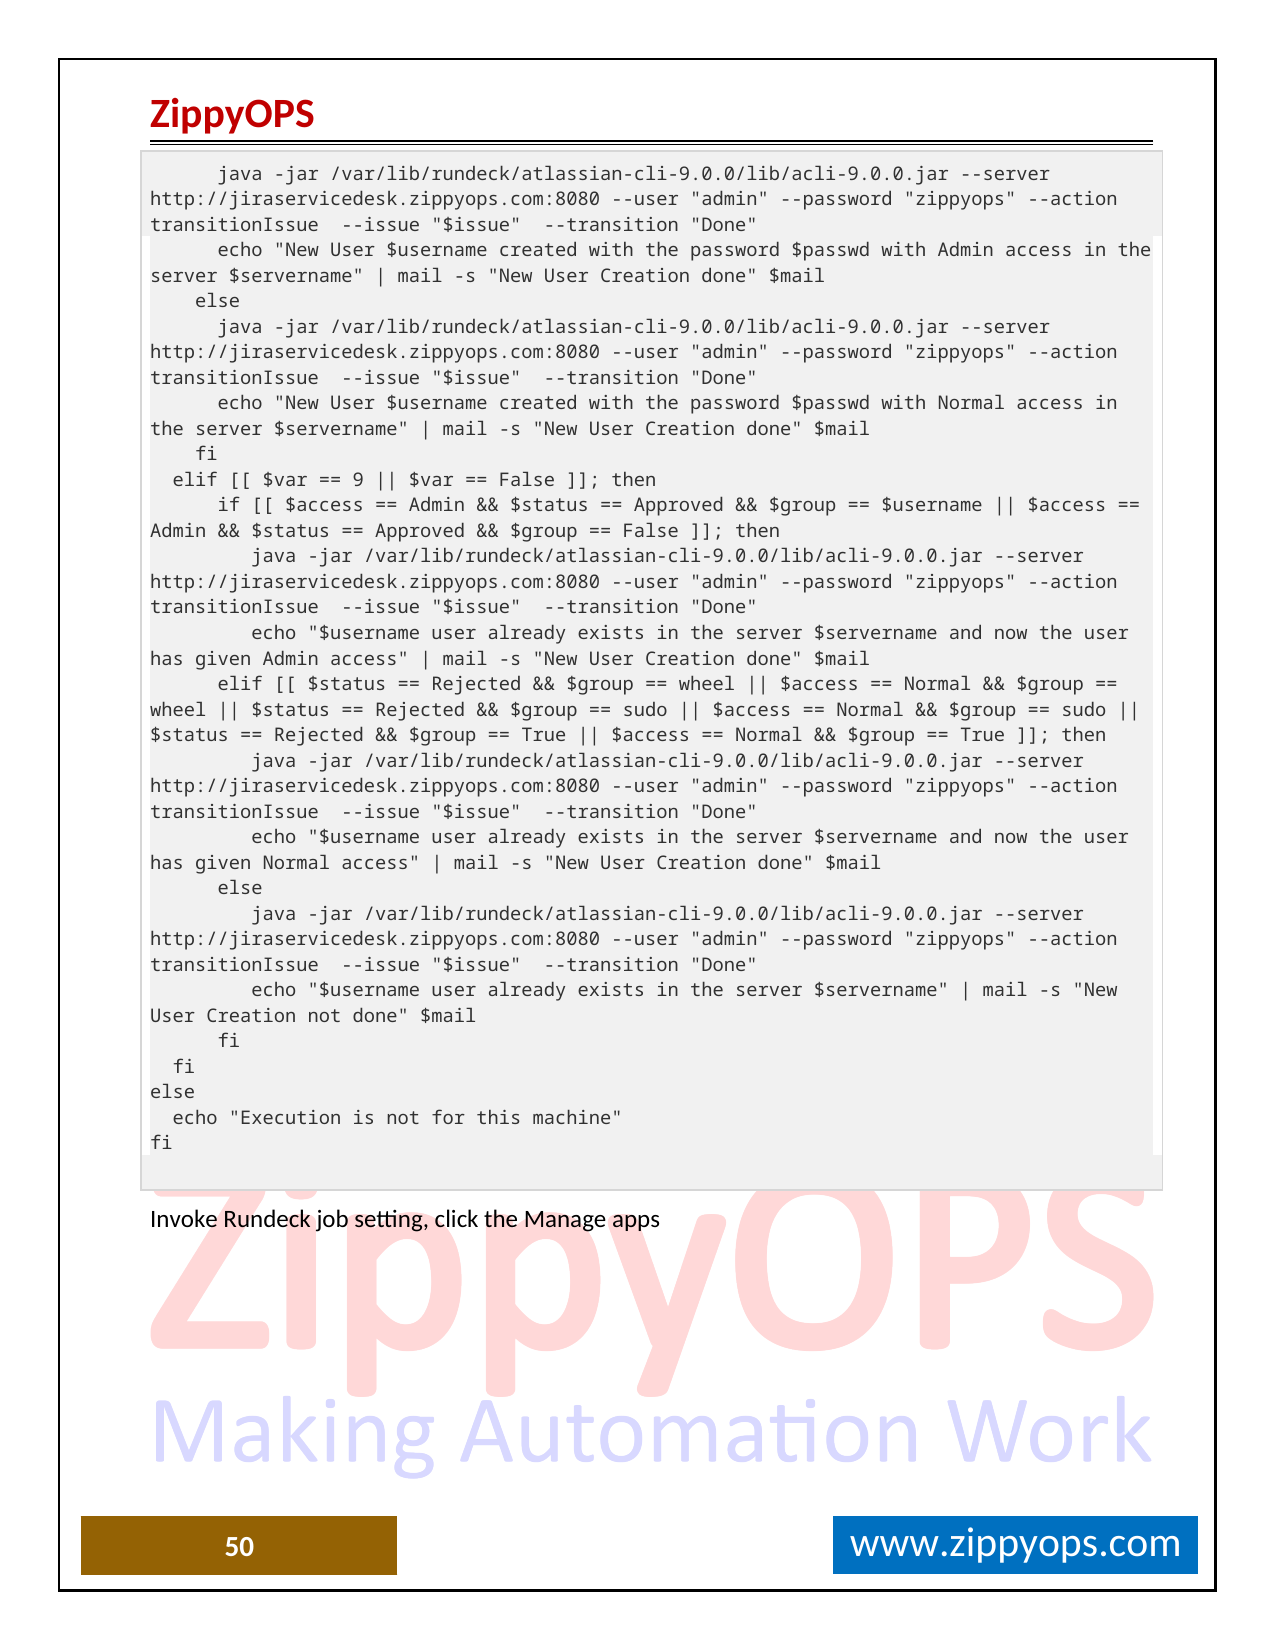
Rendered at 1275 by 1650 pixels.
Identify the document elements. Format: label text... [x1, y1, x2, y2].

text java -jar /var/lib/rundeck/atlassian-cli-9.0.0/lib/acli-9.0.0.jar --server http://jiraservicedesk.zippyops.com:8080 --user "admin" --password "zippyops" --action transitionIssue --issue "$issue" --transition "Done" [150, 543, 1153, 619]
text java -jar /var/lib/rundeck/atlassian-cli-9.0.0/lib/acli-9.0.0.jar --server http://jiraservicedesk.zippyops.com:8080 --user "admin" --password "zippyops" --action transitionIssue --issue "$issue" --transition "Done" [150, 313, 1153, 389]
text fi [150, 1028, 1153, 1053]
text elif [[ $status == Rejected && $group == wheel || $access == Normal && $group == wheel || $status == Rejected && $group == sudo || $access == Normal && $group == sudo || $status == Rejected && $group == True || $access == Normal && $group == True ]]; then [150, 670, 1153, 747]
text echo "$username user already exists in the server $servername and now the user has given Normal access" | mail -s "New User Creation done" $mail [150, 823, 1153, 874]
text fi [150, 441, 1153, 466]
text echo "$username user already exists in the server $servername" | mail -s "New User Creation not done" $mail [150, 977, 1153, 1028]
text echo "Execution is not for this machine" [150, 1104, 1153, 1130]
text else [150, 287, 1153, 313]
text fi [150, 1053, 1153, 1079]
text fi [150, 1130, 1153, 1145]
text elif [[ $var == 9 || $var == False ]]; then [150, 466, 1153, 492]
text java -jar /var/lib/rundeck/atlassian-cli-9.0.0/lib/acli-9.0.0.jar --server http://jiraservicedesk.zippyops.com:8080 --user "admin" --password "zippyops" --action transitionIssue --issue "$issue" --transition "Done" [150, 747, 1153, 823]
text echo "New User $username created with the password $passwd with Normal access in the server $servername" | mail -s "New User Creation done" $mail [150, 389, 1153, 441]
text Invoke Rundeck job setting, click the Manage apps [150, 1203, 1153, 1234]
text else [150, 1079, 1153, 1104]
text java -jar /var/lib/rundeck/atlassian-cli-9.0.0/lib/acli-9.0.0.jar --server http://jiraservicedesk.zippyops.com:8080 --user "admin" --password "zippyops" --action transitionIssue --issue "$issue" --transition "Done" [142, 152, 1162, 236]
text java -jar /var/lib/rundeck/atlassian-cli-9.0.0/lib/acli-9.0.0.jar --server http://jiraservicedesk.zippyops.com:8080 --user "admin" --password "zippyops" --action transitionIssue --issue "$issue" --transition "Done" [150, 900, 1153, 977]
text if [[ $access == Admin && $status == Approved && $group == $username || $access == Admin && $status == Approved && $group == False ]]; then [150, 492, 1153, 543]
text echo "$username user already exists in the server $servername and now the user has given Admin access" | mail -s "New User Creation done" $mail [150, 619, 1153, 670]
text else [150, 874, 1153, 900]
text echo "New User $username created with the password $passwd with Admin access in the server $servername" | mail -s "New User Creation done" $mail [150, 236, 1153, 287]
